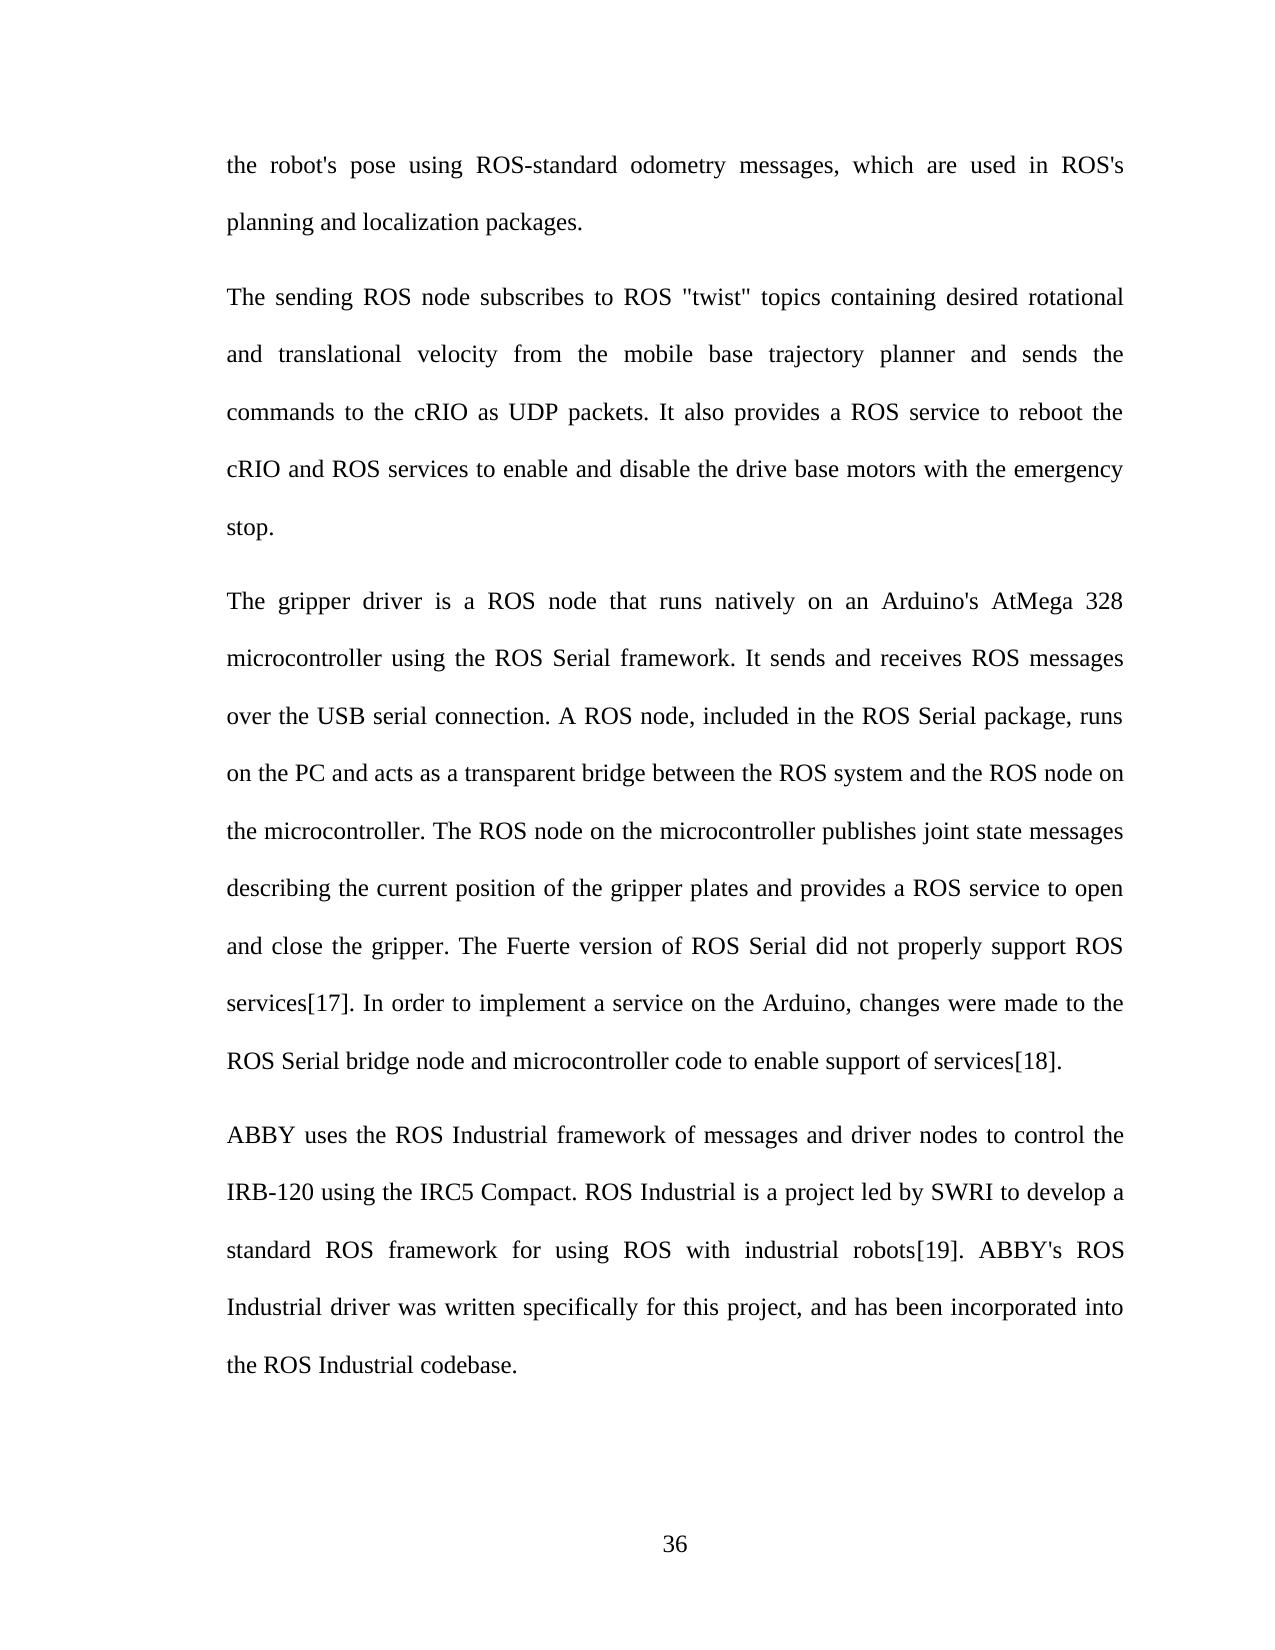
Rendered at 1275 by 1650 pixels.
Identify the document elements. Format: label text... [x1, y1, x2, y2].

text The gripper driver is a ROS node that runs natively on an Arduino's AtMega 328 microcontroller using the ROS Serial framework. It sends and receives ROS messages over the USB serial connection. A ROS node, included in the ROS Serial package, runs on the PC and acts as a transparent bridge between the ROS system and the ROS node on the microcontroller. The ROS node on the microcontroller publishes joint state messages describing the current position of the gripper plates and provides a ROS service to open and close the gripper. The Fuerte version of ROS Serial did not properly support ROS services[17]. In order to implement a service on the Arduino, changes were made to the ROS Serial bridge node and microcontroller code to enable support of services[18]. [226, 586, 1125, 1074]
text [226, 150, 1125, 236]
text ABBY uses the ROS Industrial framework of messages and driver nodes to control the IRB-120 using the IRC5 Compact. ROS Industrial is a project led by SWRI to develop a standard ROS framework for using ROS with industrial robots[19]. ABBY's ROS Industrial driver was written specifically for this project, and has been incorporated into the ROS Industrial codebase. [226, 1120, 1125, 1379]
text The sending ROS node subscribes to ROS "twist" topics containing desired rotational and translational velocity from the mobile base trajectory planner and sends the commands to the cRIO as UDP packets. It also provides a ROS service to reboot the cRIO and ROS services to enable and disable the drive base motors with the emergency stop. [226, 282, 1125, 540]
